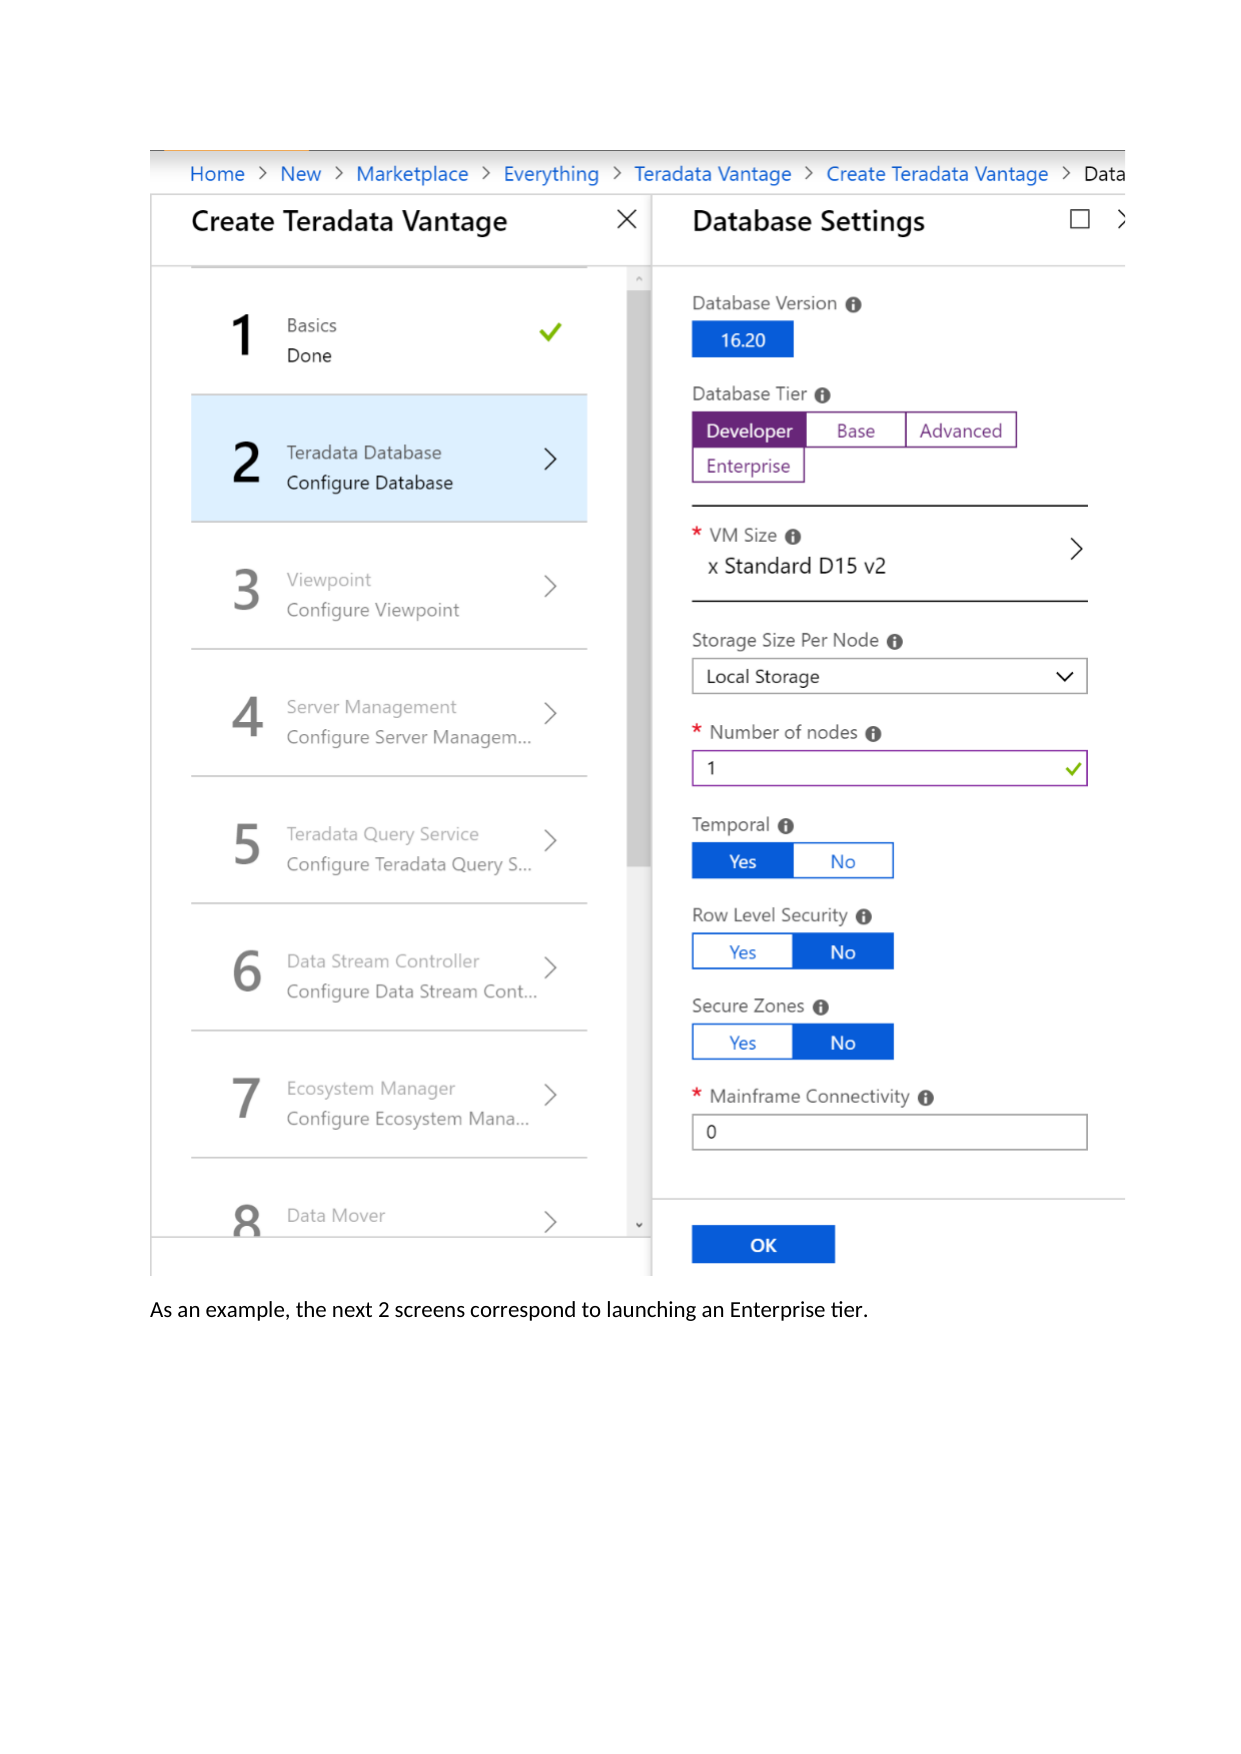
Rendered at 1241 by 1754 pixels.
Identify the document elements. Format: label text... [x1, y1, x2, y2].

text As an example, the next 2 screens correspond to launching an Enterprise tier. [150, 1295, 1090, 1323]
picture [150, 150, 1125, 1276]
